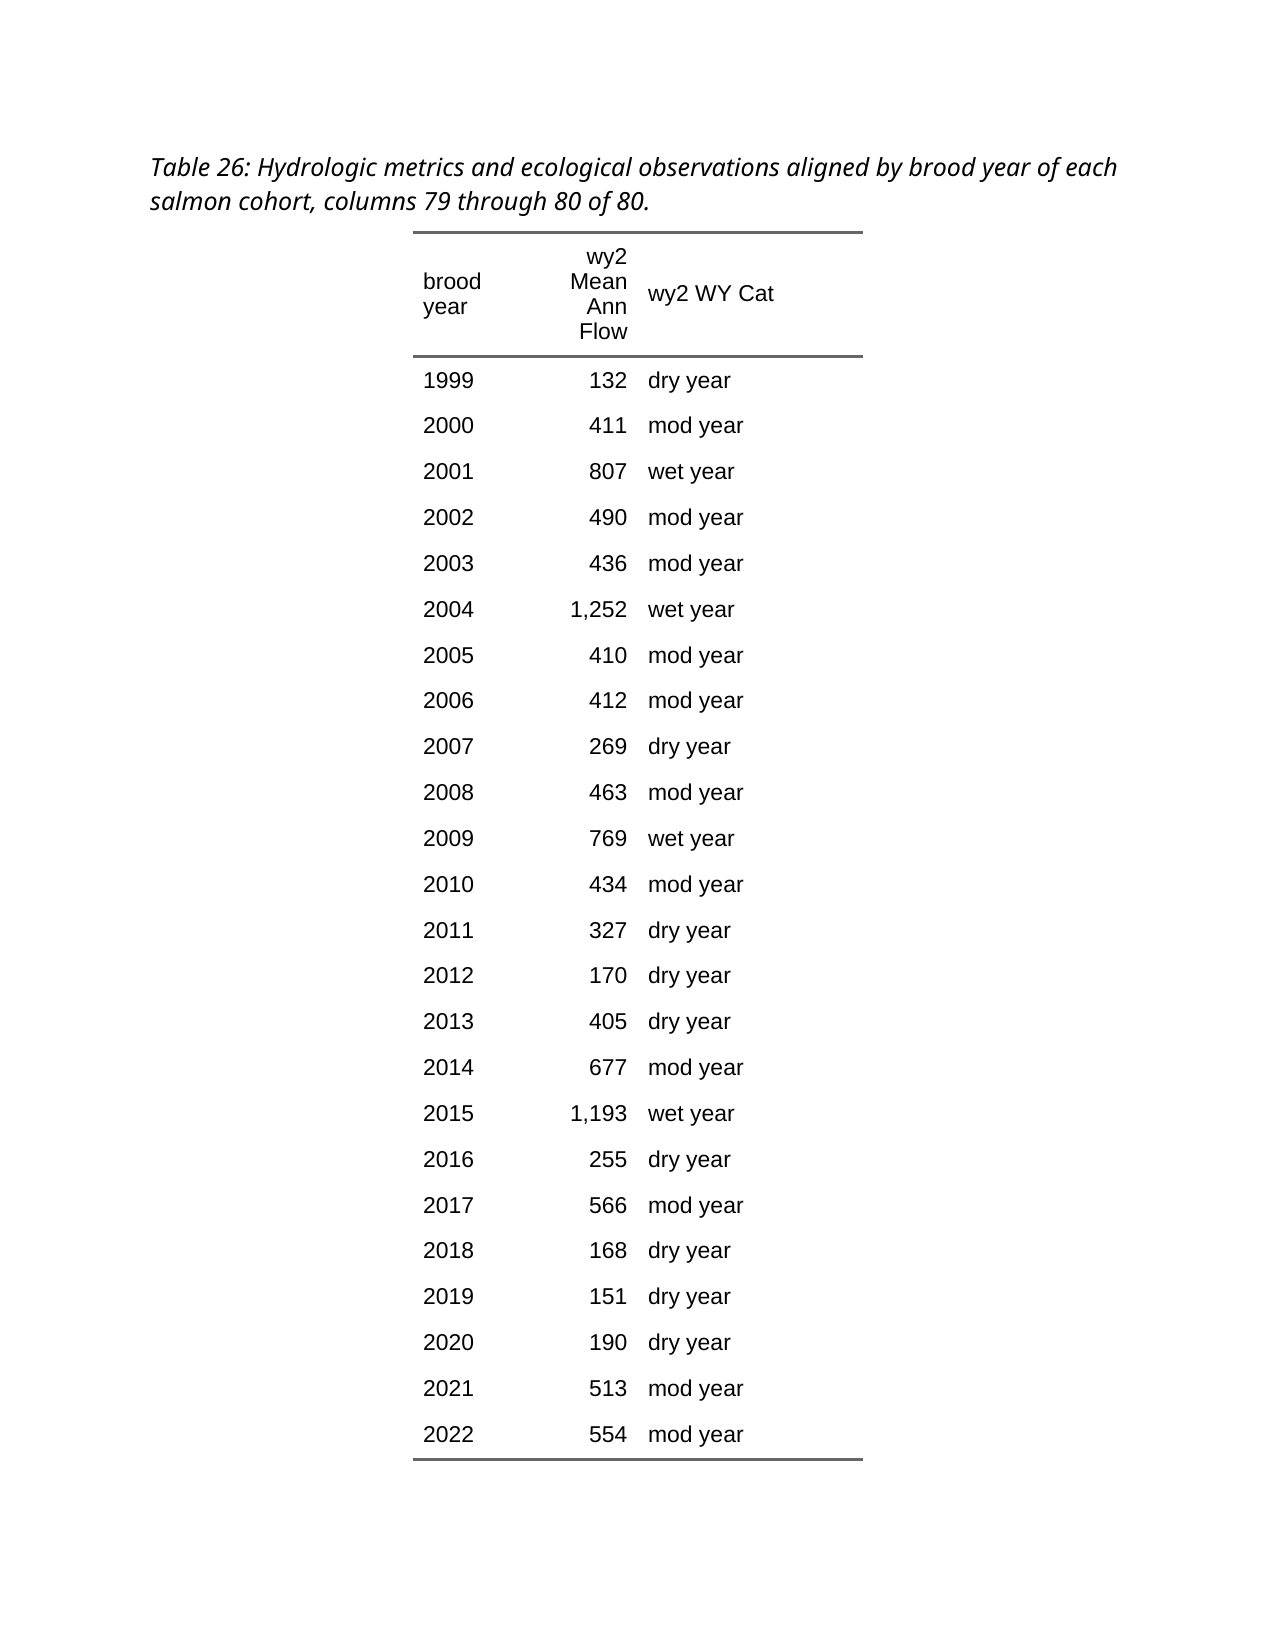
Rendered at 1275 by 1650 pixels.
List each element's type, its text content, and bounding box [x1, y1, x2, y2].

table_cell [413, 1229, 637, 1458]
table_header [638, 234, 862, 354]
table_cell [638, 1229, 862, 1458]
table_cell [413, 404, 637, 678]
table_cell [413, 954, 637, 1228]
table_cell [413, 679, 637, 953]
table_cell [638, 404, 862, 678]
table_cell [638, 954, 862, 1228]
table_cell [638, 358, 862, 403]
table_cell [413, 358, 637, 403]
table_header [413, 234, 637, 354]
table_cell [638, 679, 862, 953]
text Table 26: Hydrologic metrics and ecological observations aligned by brood year of each salmon cohort, columns 79 through 80 of 80. [150, 150, 1125, 218]
